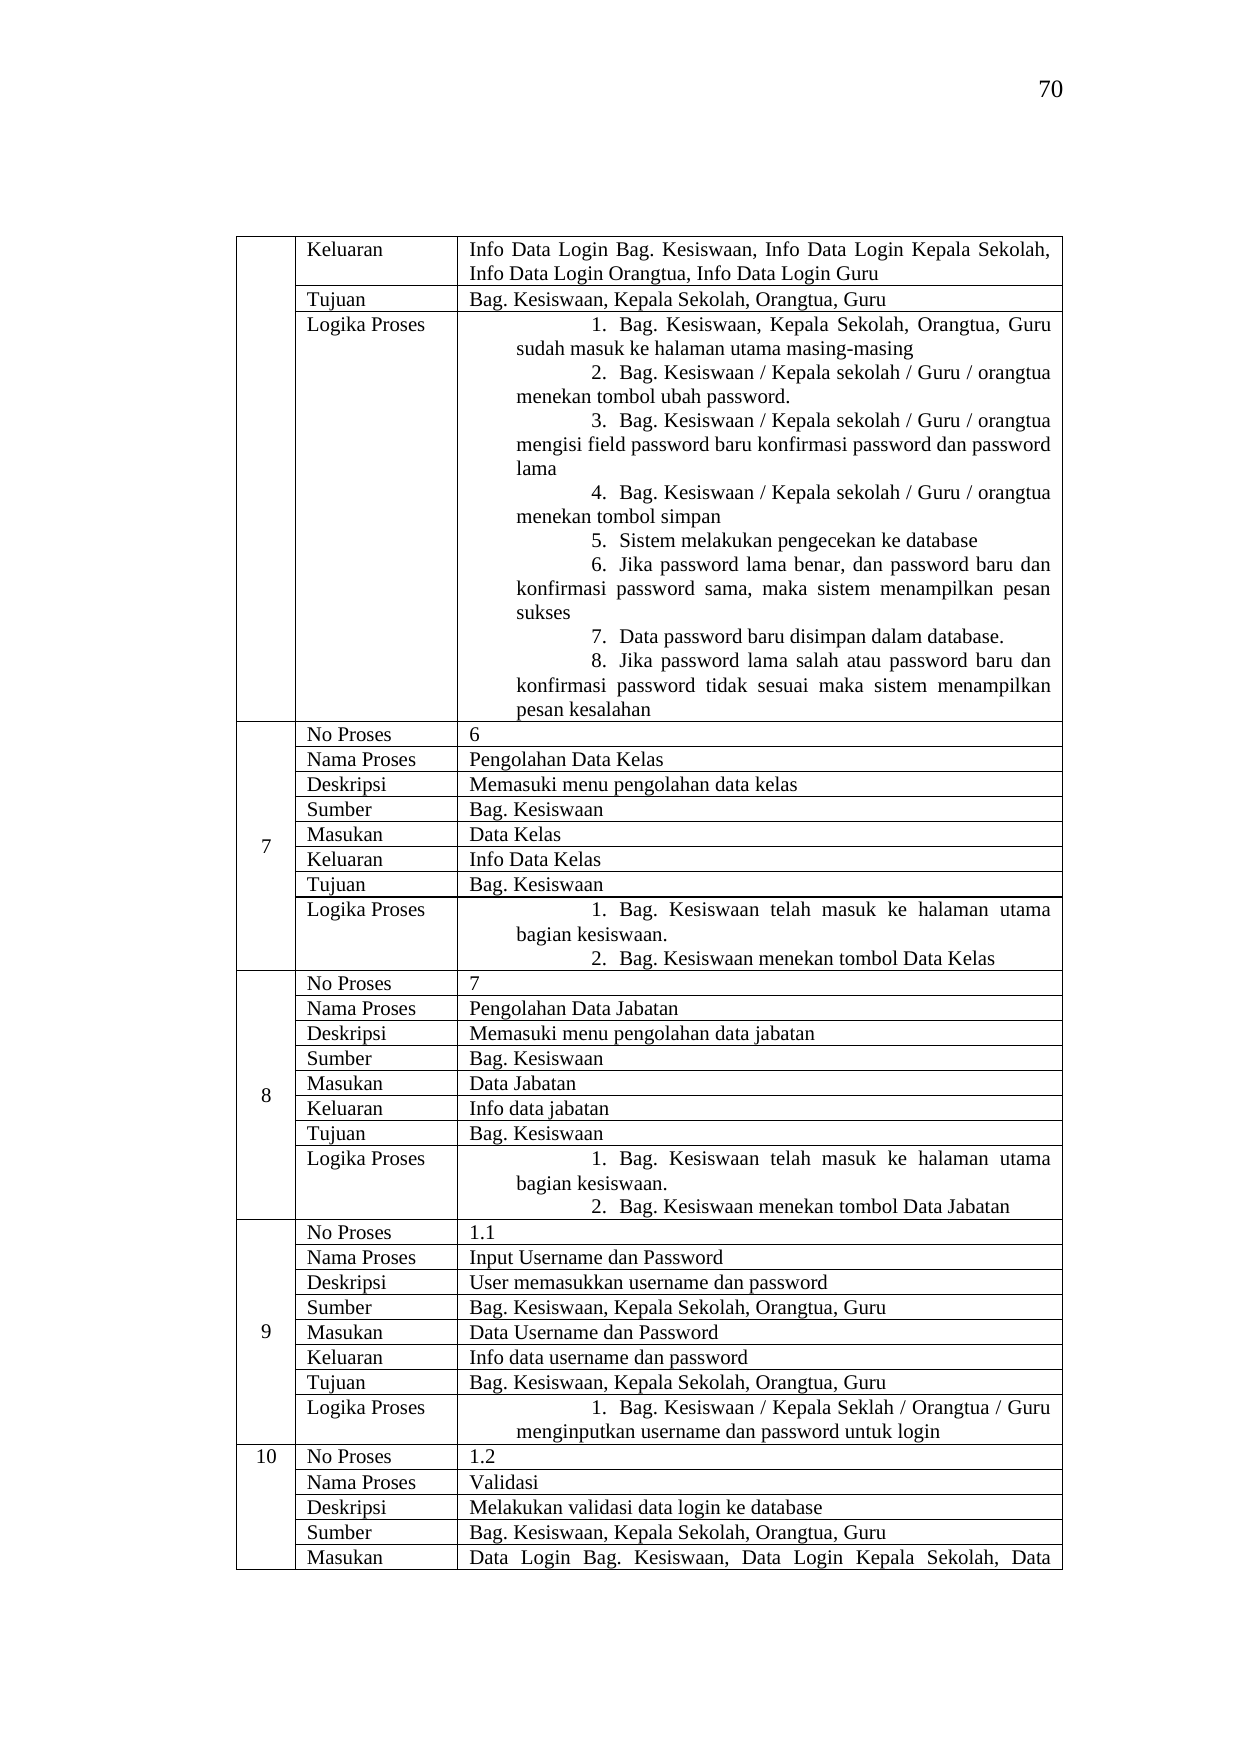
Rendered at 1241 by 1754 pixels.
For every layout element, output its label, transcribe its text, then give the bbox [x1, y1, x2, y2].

table_cell Nama Proses [296, 1245, 457, 1269]
table_cell Masukan [296, 1545, 457, 1569]
table_cell No Proses [296, 971, 457, 995]
table_cell Deskripsi [296, 1495, 457, 1519]
table_cell Melakukan validasi data login ke database [458, 1495, 1062, 1519]
table_cell Logika Proses [296, 898, 457, 969]
table_cell Pengolahan Data Jabatan [458, 996, 1062, 1020]
table_cell Bag. Kesiswaan, Kepala Sekolah, Orangtua, Guru [458, 1295, 1062, 1319]
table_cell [458, 1545, 1062, 1569]
table_cell Sumber [296, 1295, 457, 1319]
table_cell Sumber [296, 1520, 457, 1544]
table_cell Keluaran [296, 847, 457, 871]
table_cell No Proses [296, 1445, 457, 1468]
table_cell Bag. Kesiswaan [458, 797, 1062, 821]
table_cell Data Username dan Password [458, 1320, 1062, 1344]
table_cell Bag. Kesiswaan telah masuk ke halaman utama bagian kesiswaan. Bag. Kesiswaan menekan tombol Data Jabatan [458, 1146, 1062, 1218]
table_cell Sumber [296, 797, 457, 821]
table_cell Memasuki menu pengolahan data jabatan [458, 1021, 1062, 1045]
table_cell Keluaran [296, 237, 457, 285]
table_cell Tujuan [296, 286, 457, 311]
table_cell Bag. Kesiswaan, Kepala Sekolah, Orangtua, Guru [458, 1520, 1062, 1544]
table_cell Tujuan [296, 1121, 457, 1145]
table_cell Masukan [296, 1071, 457, 1095]
table_cell 10 [237, 1445, 295, 1569]
table_cell Masukan [296, 822, 457, 846]
table_cell Info Data Login Bag. Kesiswaan, Info Data Login Kepala Sekolah, Info Data Login Orangtua, Info Data Login Guru [458, 237, 1062, 285]
table_cell Sumber [296, 1046, 457, 1070]
table_cell Masukan [296, 1320, 457, 1344]
table_cell Logika Proses [296, 312, 457, 721]
table_cell Validasi [458, 1470, 1062, 1494]
table_cell Bag. Kesiswaan [458, 872, 1062, 896]
table_cell Pengolahan Data Kelas [458, 747, 1062, 771]
table_cell Logika Proses [296, 1146, 457, 1218]
table_cell Data Jabatan [458, 1071, 1062, 1095]
table_cell No Proses [296, 1220, 457, 1244]
table_cell Tujuan [296, 872, 457, 896]
table_cell Bag. Kesiswaan, Kepala Sekolah, Orangtua, Guru sudah masuk ke halaman utama masing-masing Bag. Kesiswaan / Kepala sekolah / Guru / orangtua menekan tombol ubah password. Bag. Kesiswaan / Kepala sekolah / Guru / orangtua mengisi field password baru konfirmasi password dan password lama Bag. Kesiswaan / Kepala sekolah / Guru / orangtua menekan tombol simpan Sistem melakukan pengecekan ke database Jika password lama benar, dan password baru dan konfirmasi password sama, maka sistem menampilkan pesan sukses Data password baru disimpan dalam database. Jika password lama salah atau password baru dan konfirmasi password tidak sesuai maka sistem menampilkan pesan kesalahan [458, 312, 1062, 721]
table_cell 9 [237, 1220, 295, 1443]
table_cell Nama Proses [296, 1470, 457, 1494]
table_cell Bag. Kesiswaan [458, 1046, 1062, 1070]
table_cell 6 [458, 722, 1062, 746]
table_cell Tujuan [296, 1370, 457, 1394]
table_cell Bag. Kesiswaan / Kepala Seklah / Orangtua / Guru menginputkan username dan password untuk login [458, 1395, 1062, 1443]
table_cell Nama Proses [296, 747, 457, 771]
table_cell 1.2 [458, 1445, 1062, 1468]
table_cell Logika Proses [296, 1395, 457, 1443]
table_cell 1.1 [458, 1220, 1062, 1244]
table_cell Input Username dan Password [458, 1245, 1062, 1269]
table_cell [458, 286, 1062, 311]
table_cell Info data jabatan [458, 1096, 1062, 1120]
table_cell User memasukkan username dan password [458, 1270, 1062, 1294]
table_cell 7 [237, 722, 295, 969]
table_cell Data Kelas [458, 822, 1062, 846]
table_cell 8 [237, 971, 295, 1218]
table_cell Keluaran [296, 1096, 457, 1120]
table_cell Nama Proses [296, 996, 457, 1020]
table_cell Deskripsi [296, 1021, 457, 1045]
table_cell 7 [458, 971, 1062, 995]
table_cell Bag. Kesiswaan telah masuk ke halaman utama bagian kesiswaan. Bag. Kesiswaan menekan tombol Data Kelas [458, 898, 1062, 969]
table_cell Deskripsi [296, 1270, 457, 1294]
table_cell Bag. Kesiswaan, Kepala Sekolah, Orangtua, Guru [458, 1370, 1062, 1394]
table_cell Deskripsi [296, 772, 457, 796]
table_cell Info Data Kelas [458, 847, 1062, 871]
table_cell Info data username dan password [458, 1345, 1062, 1369]
table_cell No Proses [296, 722, 457, 746]
table_cell Bag. Kesiswaan [458, 1121, 1062, 1145]
table_cell Keluaran [296, 1345, 457, 1369]
table_cell Memasuki menu pengolahan data kelas [458, 772, 1062, 796]
